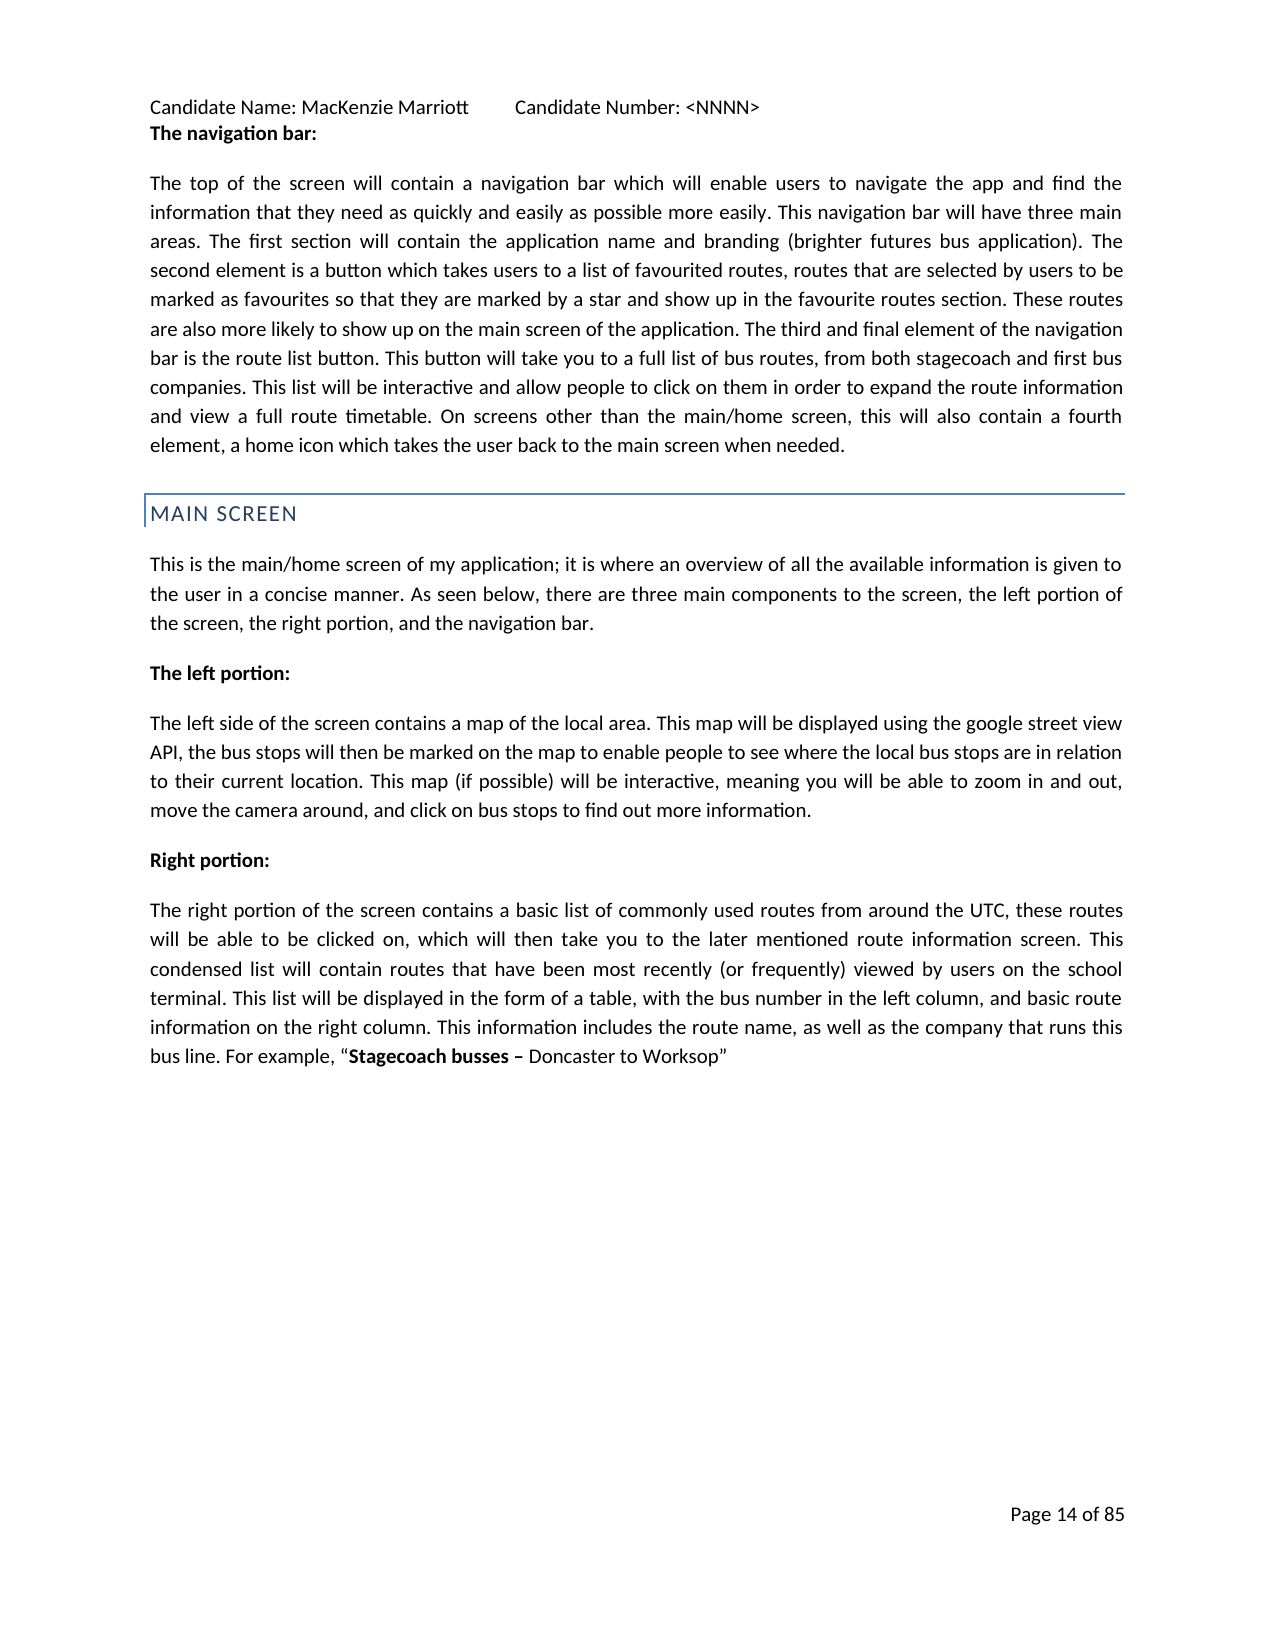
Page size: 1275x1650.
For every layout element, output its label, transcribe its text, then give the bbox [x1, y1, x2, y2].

text The left side of the screen contains a map of the local area. This map will be displayed using the google street view API, the bus stops will then be marked on the map to enable people to see where the local bus stops are in relation to their current location. This map (if possible) will be interactive, meaning you will be able to zoom in and out, move the camera around, and click on bus stops to find out more information. [150, 710, 1125, 823]
text The top of the screen will contain a navigation bar which will enable users to navigate the app and find the information that they need as quickly and easily as possible more easily. This navigation bar will have three main areas. The first section will contain the application name and branding (brighter futures bus application). The second element is a button which takes users to a list of favourited routes, routes that are selected by users to be marked as favourites so that they are marked by a star and show up in the favourite routes section. These routes are also more likely to show up on the main screen of the application. The third and final element of the navigation bar is the route list button. This button will take you to a full list of bus routes, from both stagecoach and first bus companies. This list will be interactive and allow people to click on them in order to expand the route information and view a full route timetable. On screens other than the main/home screen, this will also contain a fourth element, a home icon which takes the user back to the main screen when needed. [150, 170, 1125, 458]
text The right portion of the screen contains a basic list of commonly used routes from around the UTC, these routes will be able to be clicked on, which will then take you to the later mentioned route information screen. This condensed list will contain routes that have been most recently (or frequently) viewed by users on the school terminal. This list will be displayed in the form of a table, with the bus number in the left column, and basic route information on the right column. This information includes the route name, as well as the company that runs this bus line. For example, “Stagecoach busses – Doncaster to Worksop” [150, 897, 1125, 1069]
subtitle Main screen [146, 495, 1125, 527]
text Right portion: [150, 847, 1125, 873]
text This is the main/home screen of my application; it is where an overview of all the available information is given to the user in a concise manner. As seen below, there are three main components to the screen, the left portion of the screen, the right portion, and the navigation bar. [150, 552, 1125, 635]
text The navigation bar: [150, 120, 1125, 145]
text The left portion: [150, 660, 1125, 685]
